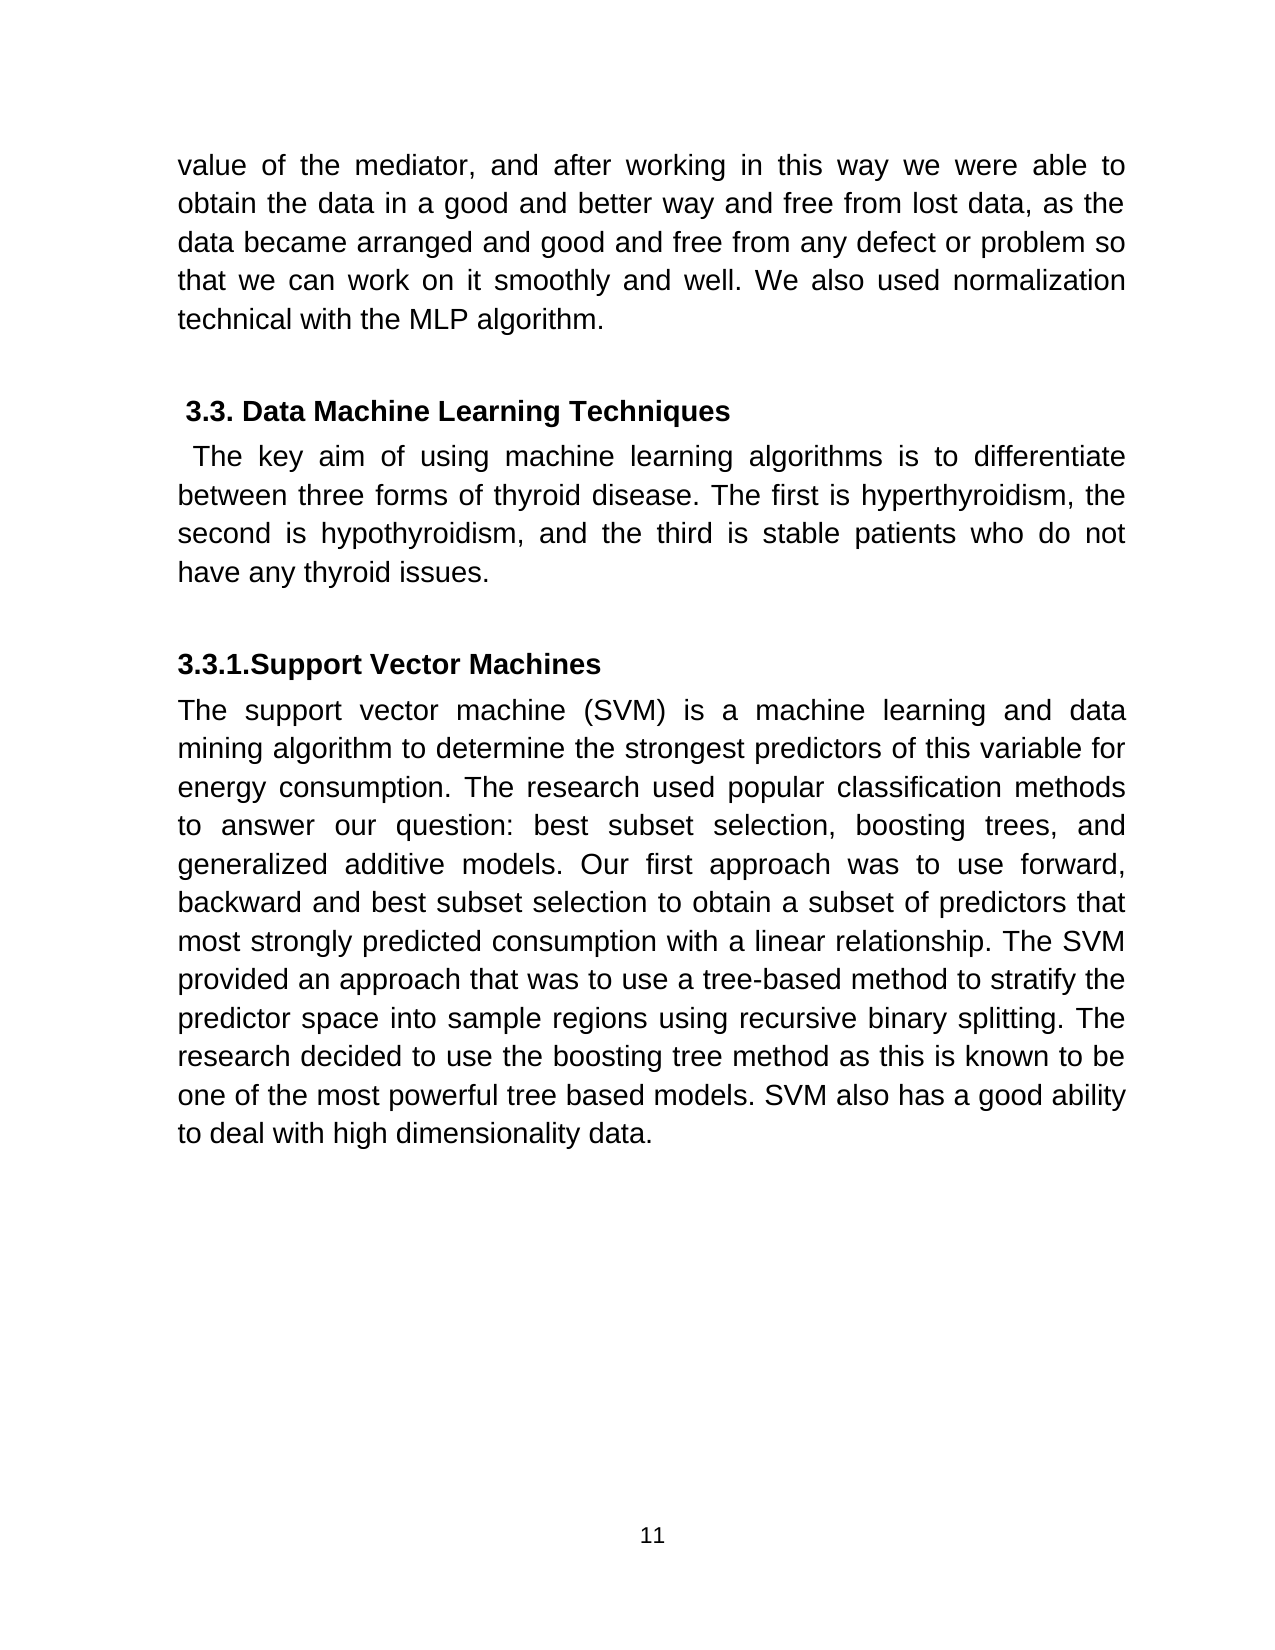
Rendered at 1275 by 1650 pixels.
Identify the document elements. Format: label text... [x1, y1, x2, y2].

subtitle 3.3.1.Support Vector Machines [177, 647, 1127, 680]
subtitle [177, 148, 1127, 335]
subtitle 3.3. Data Machine Learning Techniques [177, 393, 1127, 427]
subtitle The key aim of using machine learning algorithms is to differentiate between three forms of thyroid disease. The first is hyperthyroidism, the second is hypothyroidism, and the third is stable patients who do not have any thyroid issues. [177, 439, 1127, 588]
subtitle The support vector machine (SVM) is a machine learning and data mining algorithm to determine the strongest predictors of this variable for energy consumption. The research used popular classification methods to answer our question: best subset selection, boosting trees, and generalized additive models. Our first approach was to use forward, backward and best subset selection to obtain a subset of predictors that most strongly predicted consumption with a linear relationship. The SVM provided an approach that was to use a tree-based method to stratify the predictor space into sample regions using recursive binary splitting. The research decided to use the boosting tree method as this is known to be one of the most powerful tree based models. SVM also has a good ability to deal with high dimensionality data. [177, 692, 1127, 1150]
